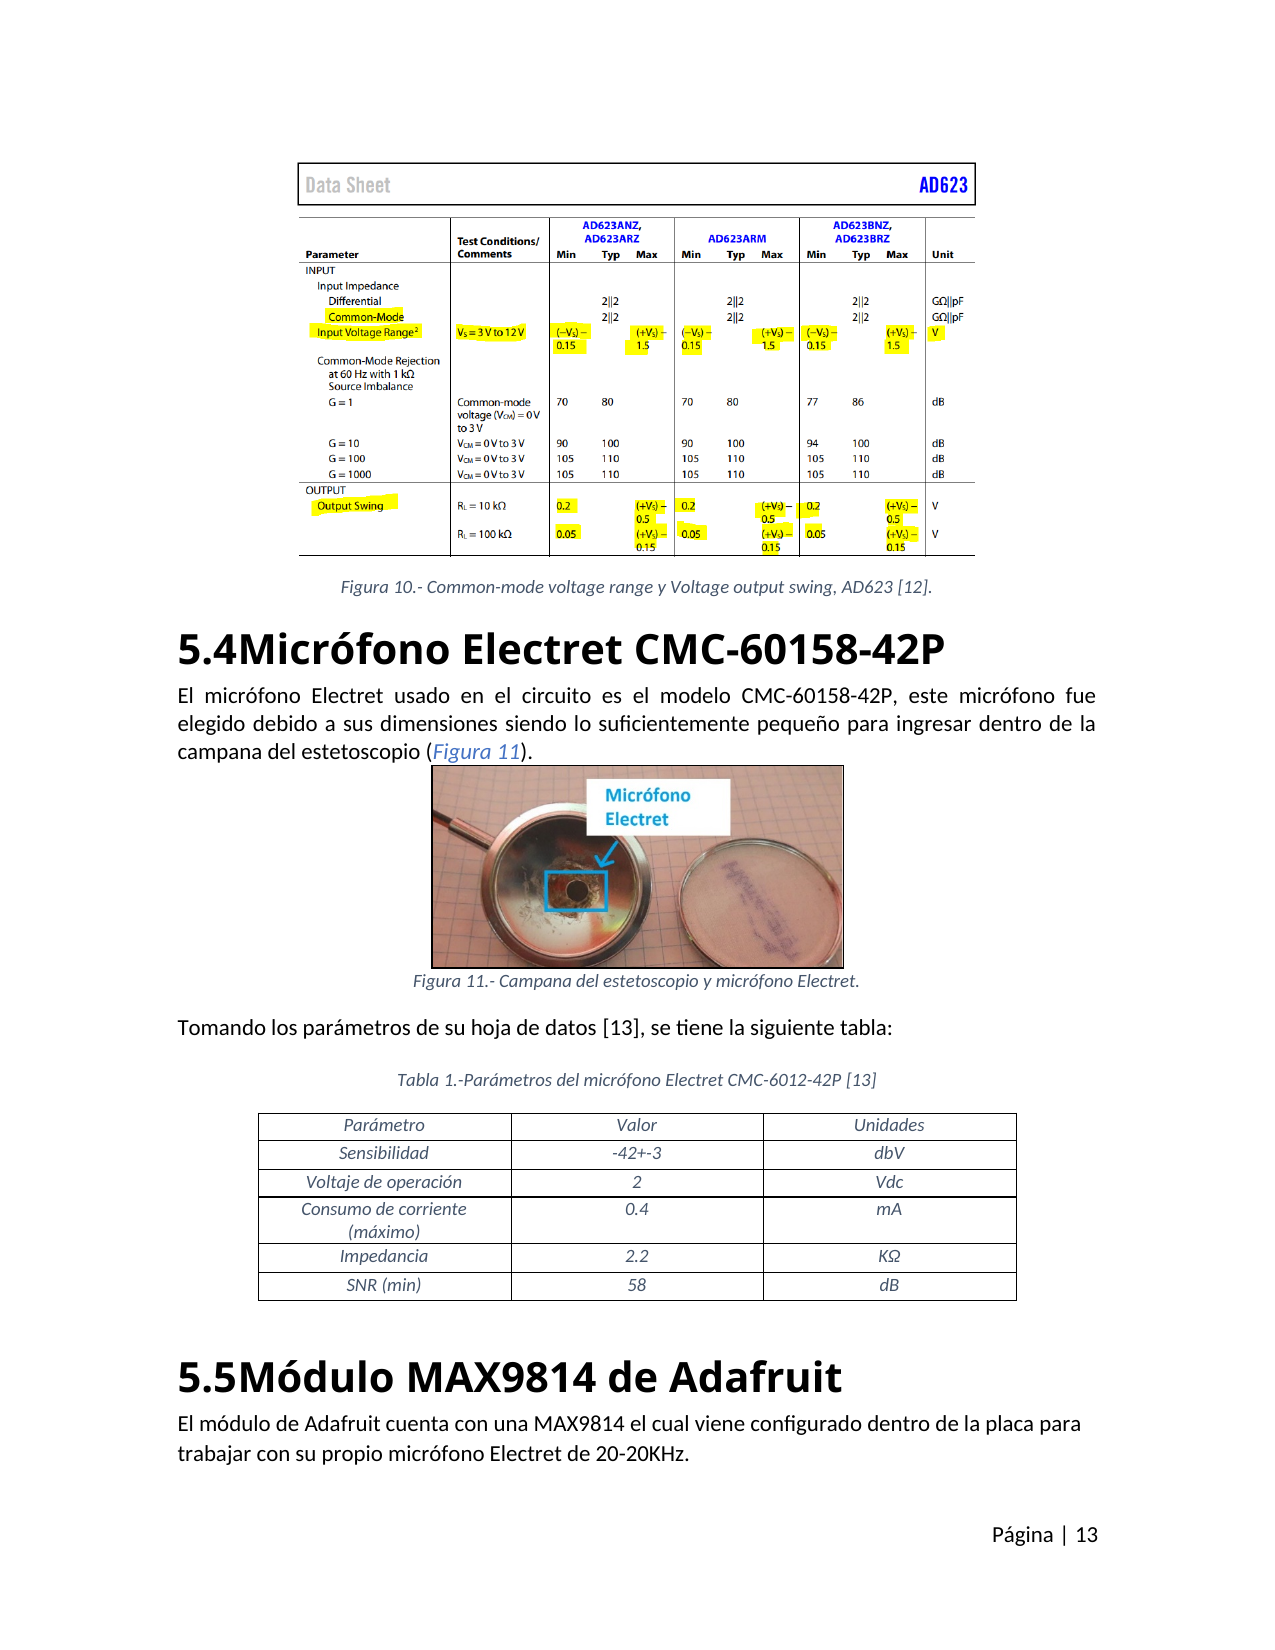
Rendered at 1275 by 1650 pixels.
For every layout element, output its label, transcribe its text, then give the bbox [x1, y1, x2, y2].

table_cell KΩ [764, 1244, 1016, 1272]
subtitle Módulo MAX9814 de Adafruit [177, 1348, 1098, 1404]
table_cell Impedancia [259, 1244, 511, 1272]
table_cell SNR (min) [259, 1273, 511, 1300]
table_cell Consumo de corriente (máximo) [259, 1198, 511, 1243]
table_cell dB [764, 1273, 1016, 1300]
table_header Parámetro [259, 1114, 511, 1140]
table_cell 0.4 [512, 1198, 763, 1243]
table_cell mA [764, 1198, 1016, 1243]
text Tomando los parámetros de su hoja de datos , se tiene la siguiente tabla: [177, 1013, 1098, 1041]
text El módulo de Adafruit cuenta con una MAX9814 el cual viene configurado dentro de la placa para trabajar con su propio micrófono Electret de 20-20KHz. [177, 1409, 1098, 1467]
text Tabla .-Parámetros del micrófono Electret CMC-6012-42P [177, 1069, 1098, 1092]
table_cell 58 [512, 1273, 763, 1300]
table_cell -42+-3 [512, 1141, 763, 1169]
table_header Valor [512, 1114, 763, 1140]
table_cell Sensibilidad [259, 1141, 511, 1169]
table_cell dbV [764, 1141, 1016, 1169]
table_cell 2.2 [512, 1244, 763, 1272]
table_cell Vdc [764, 1170, 1016, 1196]
picture [433, 766, 843, 967]
text El micrófono Electret usado en el circuito es el modelo CMC-60158-42P, este micrófono fue elegido debido a sus dimensiones siendo lo suficientemente pequeño para ingresar dentro de la campana del estetoscopio (Figura 11). [177, 681, 1098, 765]
table_header Unidades [764, 1114, 1016, 1140]
subtitle Micrófono Electret CMC-60158-42P [177, 619, 1098, 676]
table_cell 2 [512, 1170, 763, 1196]
picture [273, 147, 1002, 557]
table_cell Voltaje de operación [259, 1170, 511, 1196]
text Figura .- Common-mode voltage range y Voltage output swing, AD623 . [177, 576, 1098, 599]
